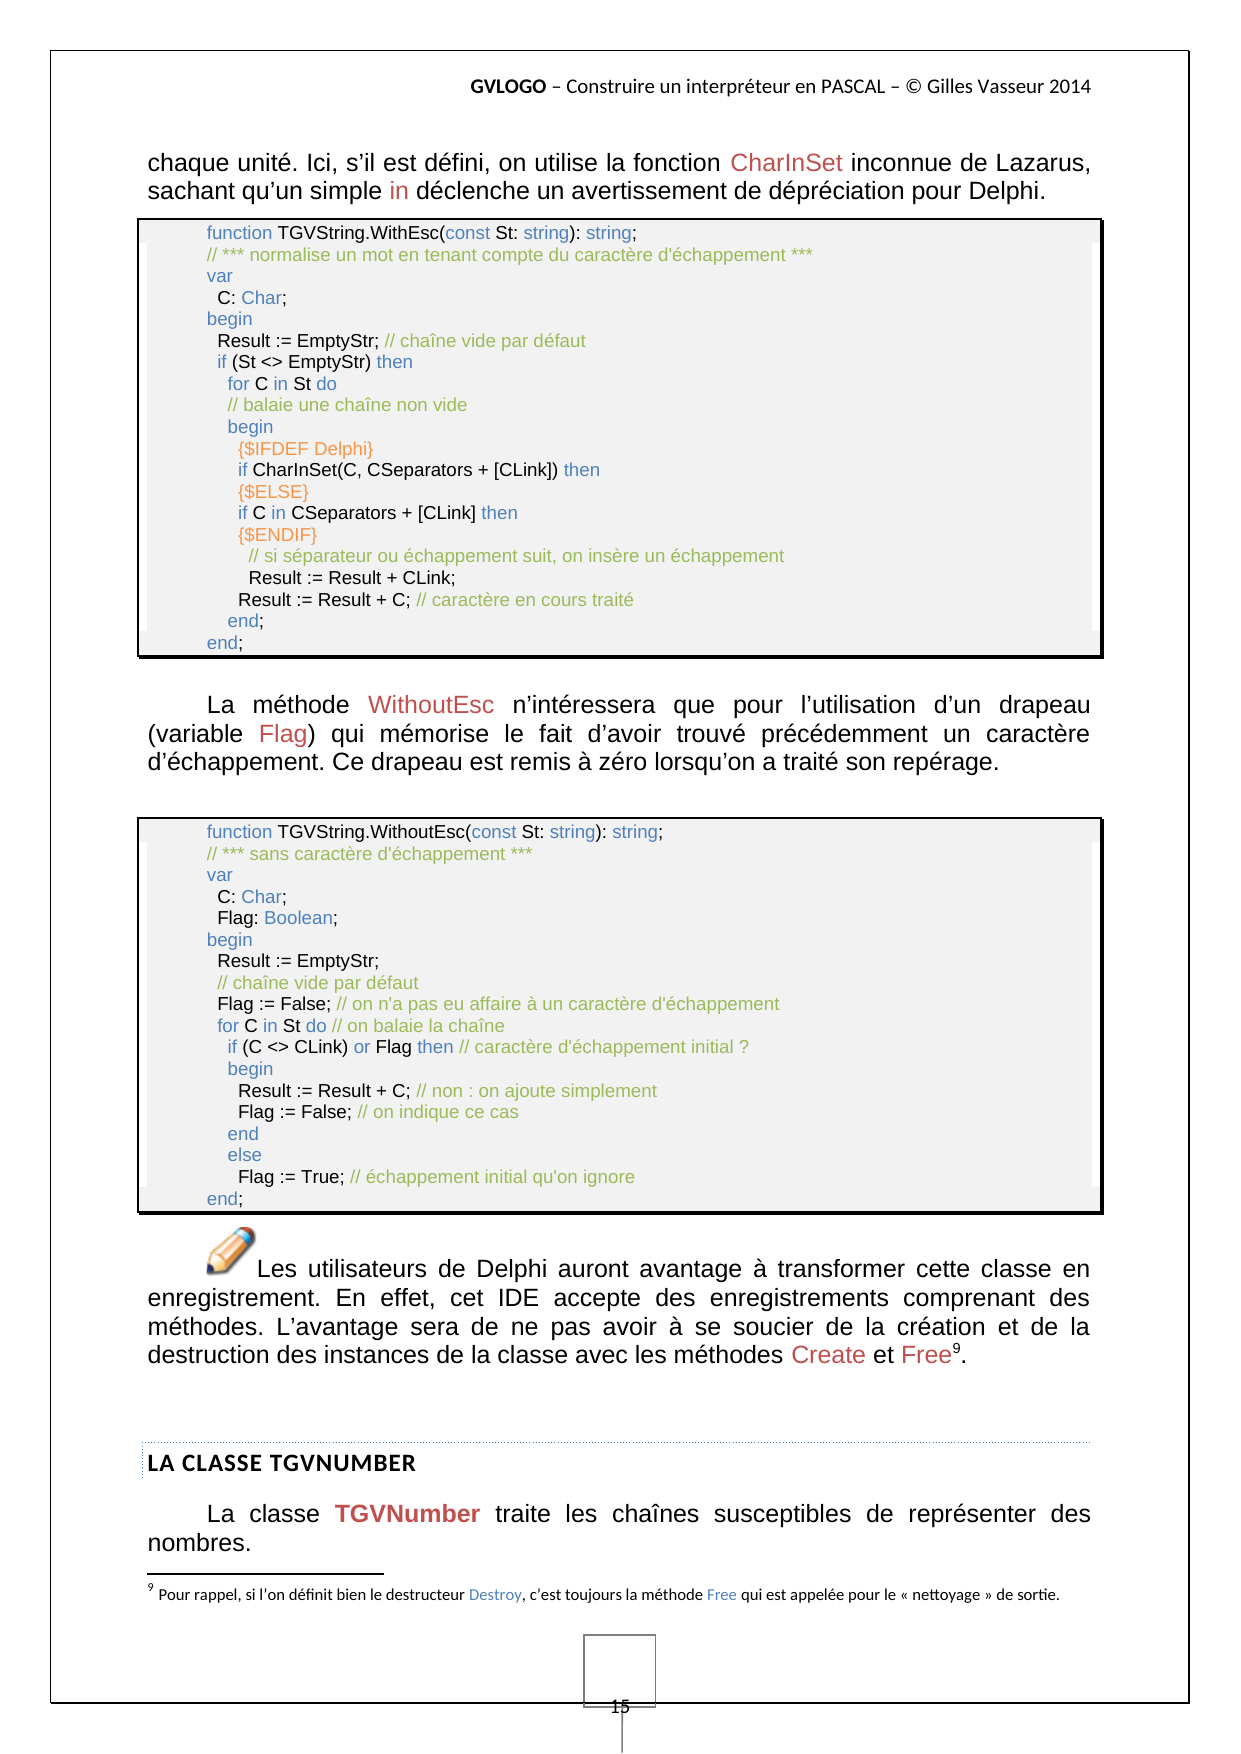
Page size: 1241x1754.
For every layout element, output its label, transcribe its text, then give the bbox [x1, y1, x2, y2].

text var [147, 864, 1092, 885]
text La méthode WithoutEsc n’intéressera que pour l’utilisation d’un drapeau (variable Flag) qui mémorise le fait d’avoir trouvé précédemment un caractère d’échappement. Ce drapeau est remis à zéro lorsqu’on a traité son repérage. [147, 690, 1092, 776]
text // balaie une chaîne non vide [147, 394, 1092, 416]
text Flag: Boolean; [147, 907, 1092, 928]
text C: Char; [147, 885, 1092, 907]
text function TGVString.WithoutEsc(const St: string): string; [139, 819, 1100, 842]
text Flag := False; // on n'a pas eu affaire à un caractère d'échappement [147, 993, 1092, 1015]
text // *** normalise un mot en tenant compte du caractère d'échappement *** [147, 243, 1092, 265]
subtitle La classe TGVNumber [142, 1442, 1092, 1478]
text Result := Result + CLink; [147, 567, 1092, 588]
text begin [147, 308, 1092, 329]
text // si séparateur ou échappement suit, on insère un échappement [147, 545, 1092, 567]
text {$ELSE} [147, 481, 1092, 502]
text C: Char; [147, 286, 1092, 308]
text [147, 148, 1092, 205]
text Flag := True; // échappement initial qu'on ignore [147, 1166, 1092, 1183]
text function TGVString.WithEsc(const St: string): string; [139, 220, 1100, 243]
text if C in CSeparators + [CLink] then [147, 502, 1092, 524]
text if CharInSet(C, CSeparators + [CLink]) then [147, 459, 1092, 481]
text var [147, 265, 1092, 286]
text Result := EmptyStr; [147, 950, 1092, 972]
text end; [139, 627, 1100, 655]
text Result := EmptyStr; // chaîne vide par défaut [147, 329, 1092, 351]
text La classe TGVNumber traite les chaînes susceptibles de représenter des nombres. [147, 1499, 1092, 1556]
text if (C <> CLink) or Flag then // caractère d'échappement initial ? [147, 1036, 1092, 1058]
text // *** sans caractère d'échappement *** [147, 842, 1092, 864]
text Les utilisateurs de Delphi auront avantage à transformer cette classe en enregistrement. En effet, cet IDE accepte des enregistrements comprenant des méthodes. L’avantage sera de ne pas avoir à se soucier de la création et de la destruction des instances de la classe avec les méthodes Create et Free. [147, 1228, 1092, 1369]
text {$ENDIF} [147, 524, 1092, 545]
text begin [147, 416, 1092, 437]
text Result := Result + C; // caractère en cours traité [147, 588, 1092, 610]
text end; [147, 610, 1092, 627]
text for C in St do // on balaie la chaîne [147, 1015, 1092, 1036]
text Result := Result + C; // non : on ajoute simplement [147, 1079, 1092, 1101]
text end; [139, 1183, 1100, 1211]
text end [147, 1123, 1092, 1144]
text begin [147, 1058, 1092, 1079]
text {$IFDEF Delphi} [147, 437, 1092, 459]
text else [147, 1144, 1092, 1166]
text begin [147, 928, 1092, 950]
text Flag := False; // on indique ce cas [147, 1101, 1092, 1123]
text // chaîne vide par défaut [147, 972, 1092, 993]
text if (St <> EmptyStr) then [147, 351, 1092, 373]
picture [206, 1227, 257, 1278]
text for C in St do [147, 373, 1092, 394]
